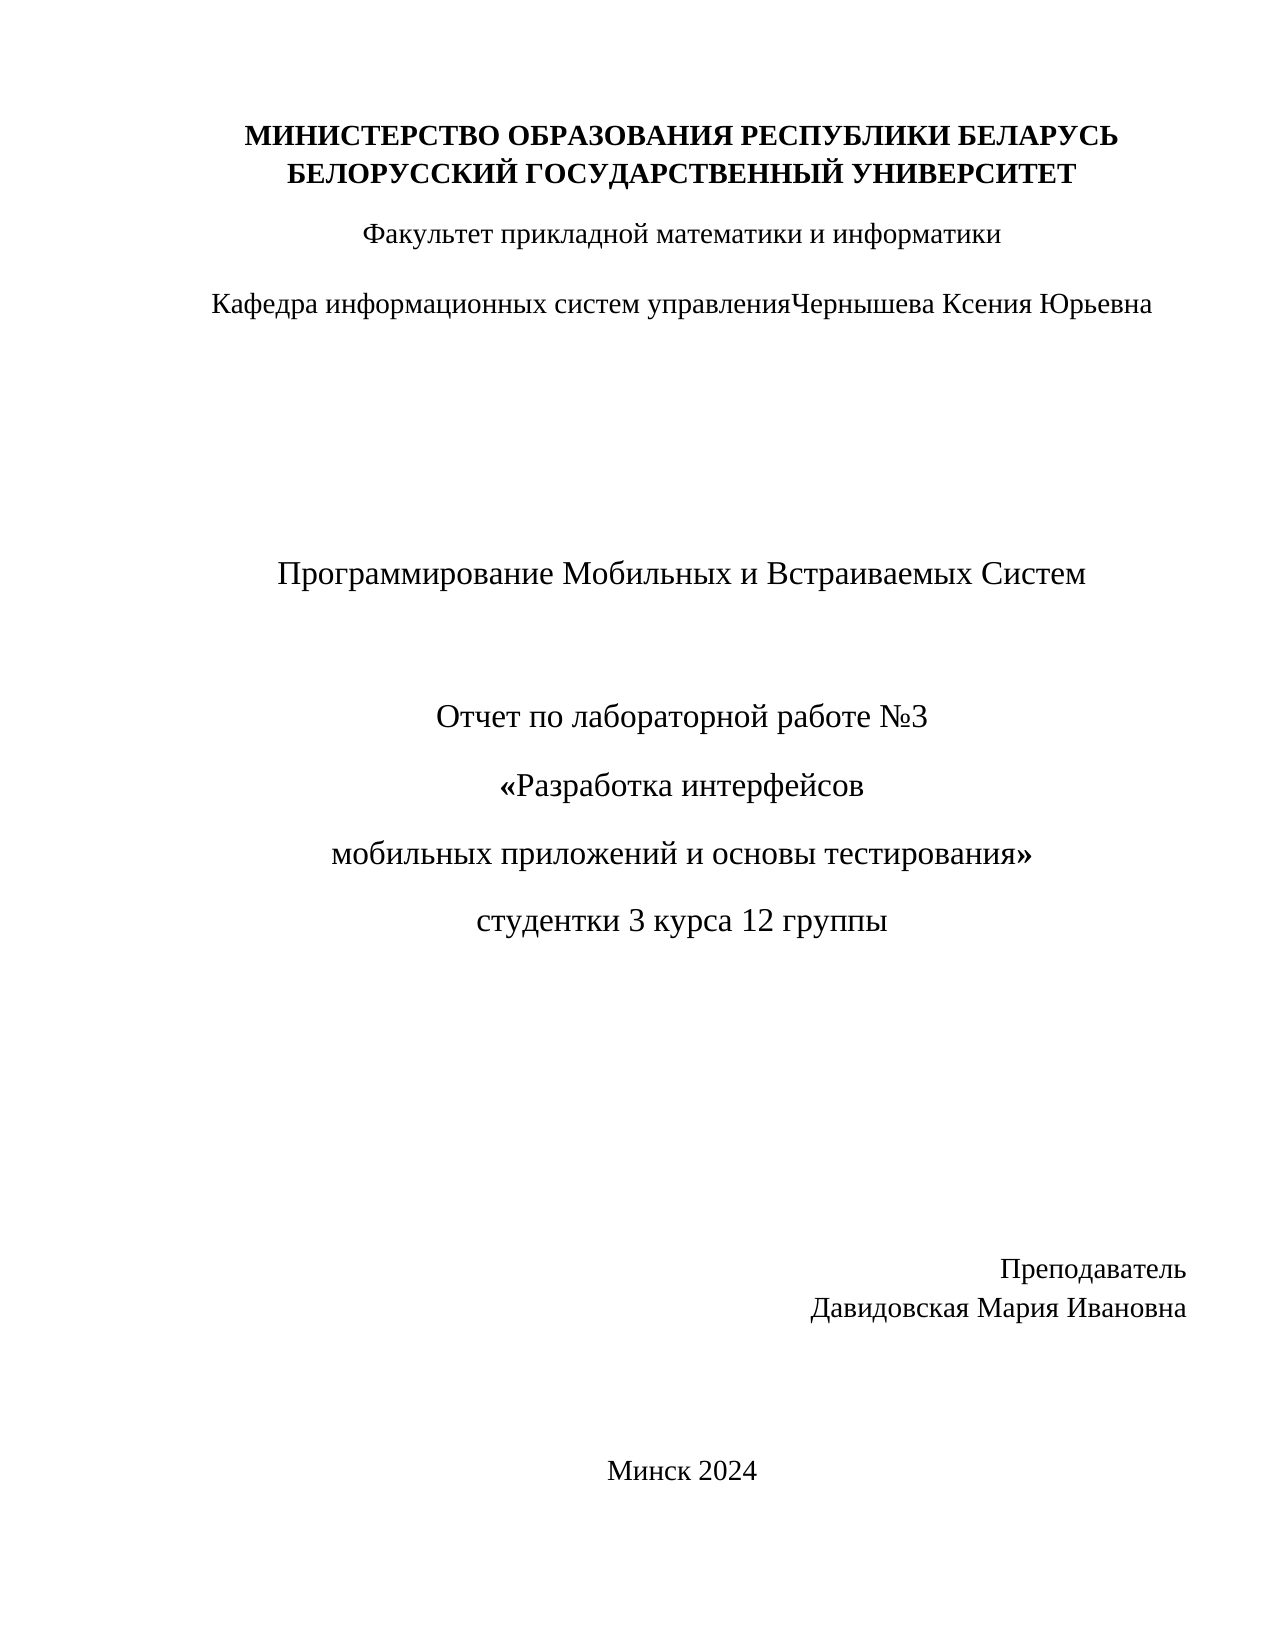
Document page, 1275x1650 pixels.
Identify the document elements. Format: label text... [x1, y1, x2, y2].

text Минск 2024 [177, 1453, 1186, 1487]
text Кафедра информационных систем управленияЧернышева Ксения Юрьевна [177, 286, 1186, 319]
text МИНИСТЕРСТВО ОБРАЗОВАНИЯ РЕСПУБЛИКИ БЕЛАРУСЬ БЕЛОРУССКИЙ ГОСУДАРСТВЕННЫЙ УНИВЕРСИТЕТ [177, 118, 1186, 190]
text Факультет прикладной математики и информатики [177, 216, 1186, 249]
text Давидовская Мария Ивановна [177, 1290, 1186, 1323]
subtitle мобильных приложений и основы тестирования» [177, 833, 1186, 871]
text Отчет по лабораторной работе №3 [177, 696, 1186, 734]
text Преподаватель [177, 1251, 1186, 1285]
subtitle «Разработка интерфейсов [177, 766, 1186, 804]
text Программирование Мобильных и Встраиваемых Систем [177, 553, 1186, 592]
text студентки 3 курса 12 группы [177, 901, 1186, 939]
